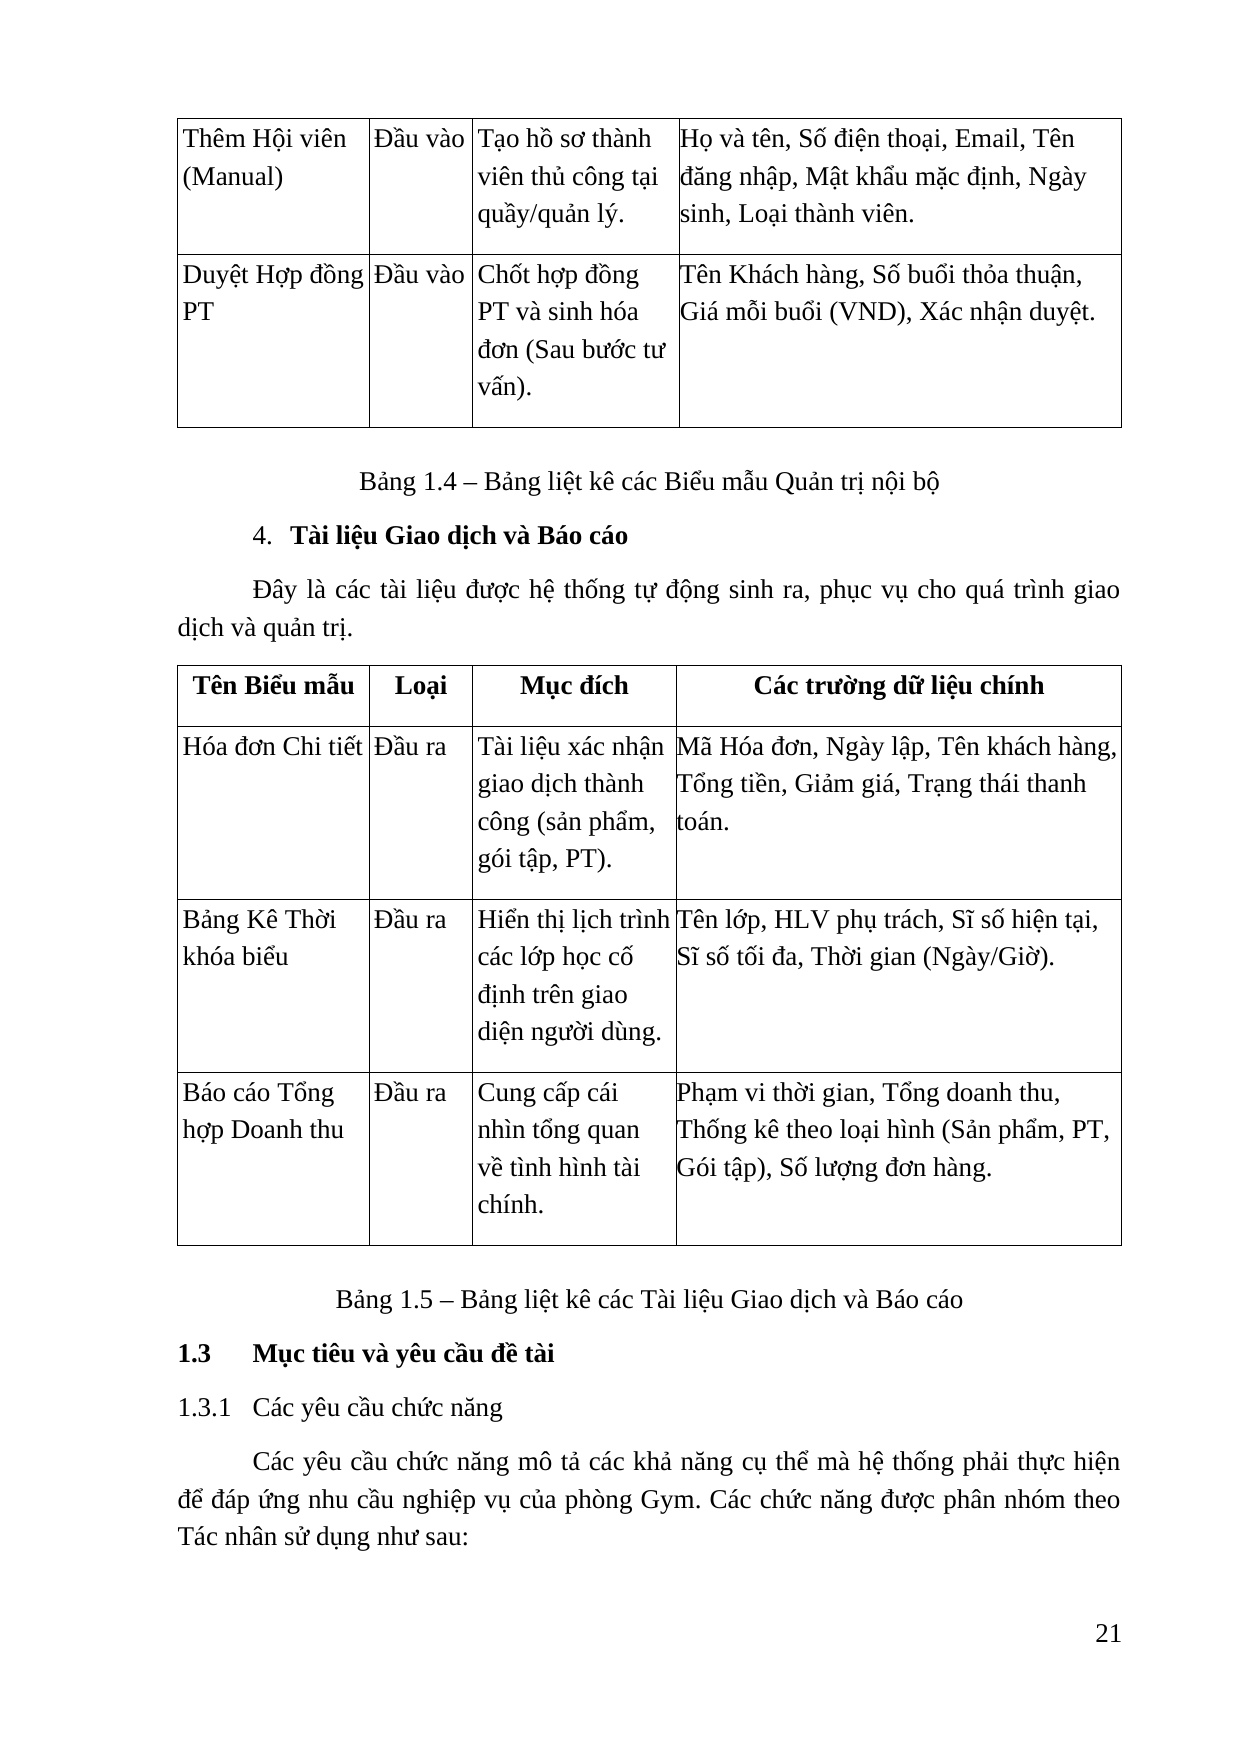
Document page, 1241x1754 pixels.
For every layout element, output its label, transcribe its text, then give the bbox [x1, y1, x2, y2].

table_cell Mã Hóa đơn, Ngày lập, Tên khách hàng, Tổng tiền, Giảm giá, Trạng thái thanh toán. [677, 727, 1121, 899]
table_cell Thêm Hội viên (Manual) [178, 119, 369, 254]
table_cell Tên Khách hàng, Số buổi thỏa thuận, Giá mỗi buổi (VND), Xác nhận duyệt. [680, 255, 1121, 427]
table_header Loại [370, 666, 472, 726]
subtitle Các yêu cầu chức năng [177, 1391, 1122, 1423]
table_cell Đầu ra [370, 727, 472, 899]
table_header Mục đích [473, 666, 676, 726]
text Các yêu cầu chức năng mô tả các khả năng cụ thể mà hệ thống phải thực hiện để đáp ứng nhu cầu nghiệp vụ của phòng Gym. Các chức năng được phân nhóm theo Tác nhân sử dụng như sau: [177, 1445, 1122, 1551]
table_cell Đầu ra [370, 1073, 472, 1245]
table_cell Họ và tên, Số điện thoại, Email, Tên đăng nhập, Mật khẩu mặc định, Ngày sinh, Loại thành viên. [680, 119, 1121, 254]
text Bảng 1.4 – Bảng liệt kê các Biểu mẫu Quản trị nội bộ [177, 428, 1122, 497]
table_cell Tên lớp, HLV phụ trách, Sĩ số hiện tại, Sĩ số tối đa, Thời gian (Ngày/Giờ). [677, 900, 1121, 1072]
table_cell Bảng Kê Thời khóa biểu [178, 900, 369, 1072]
table_cell Đầu ra [370, 900, 472, 1072]
table_cell Đầu vào [370, 119, 472, 254]
table_cell Duyệt Hợp đồng PT [178, 255, 369, 427]
text Bảng 1.5 – Bảng liệt kê các Tài liệu Giao dịch và Báo cáo [177, 1246, 1122, 1315]
table_cell Tài liệu xác nhận giao dịch thành công (sản phẩm, gói tập, PT). [473, 727, 676, 899]
table_cell Đầu vào [370, 255, 472, 427]
table_cell Hiển thị lịch trình các lớp học cố định trên giao diện người dùng. [473, 900, 676, 1072]
subtitle Mục tiêu và yêu cầu đề tài [177, 1337, 1122, 1369]
list Tài liệu Giao dịch và Báo cáo [252, 519, 1122, 551]
table_cell Chốt hợp đồng PT và sinh hóa đơn (Sau bước tư vấn). [473, 255, 679, 427]
text Đây là các tài liệu được hệ thống tự động sinh ra, phục vụ cho quá trình giao dịch và quản trị. [177, 573, 1122, 642]
table_cell Hóa đơn Chi tiết [178, 727, 369, 899]
table_header Các trường dữ liệu chính [677, 666, 1121, 726]
table_cell Cung cấp cái nhìn tổng quan về tình hình tài chính. [473, 1073, 676, 1245]
table_cell Báo cáo Tổng hợp Doanh thu [178, 1073, 369, 1245]
table_header Tên Biểu mẫu [178, 666, 369, 726]
table_cell Tạo hồ sơ thành viên thủ công tại quầy/quản lý. [473, 119, 679, 254]
table_cell Phạm vi thời gian, Tổng doanh thu, Thống kê theo loại hình (Sản phẩm, PT, Gói tập), Số lượng đơn hàng. [677, 1073, 1121, 1245]
